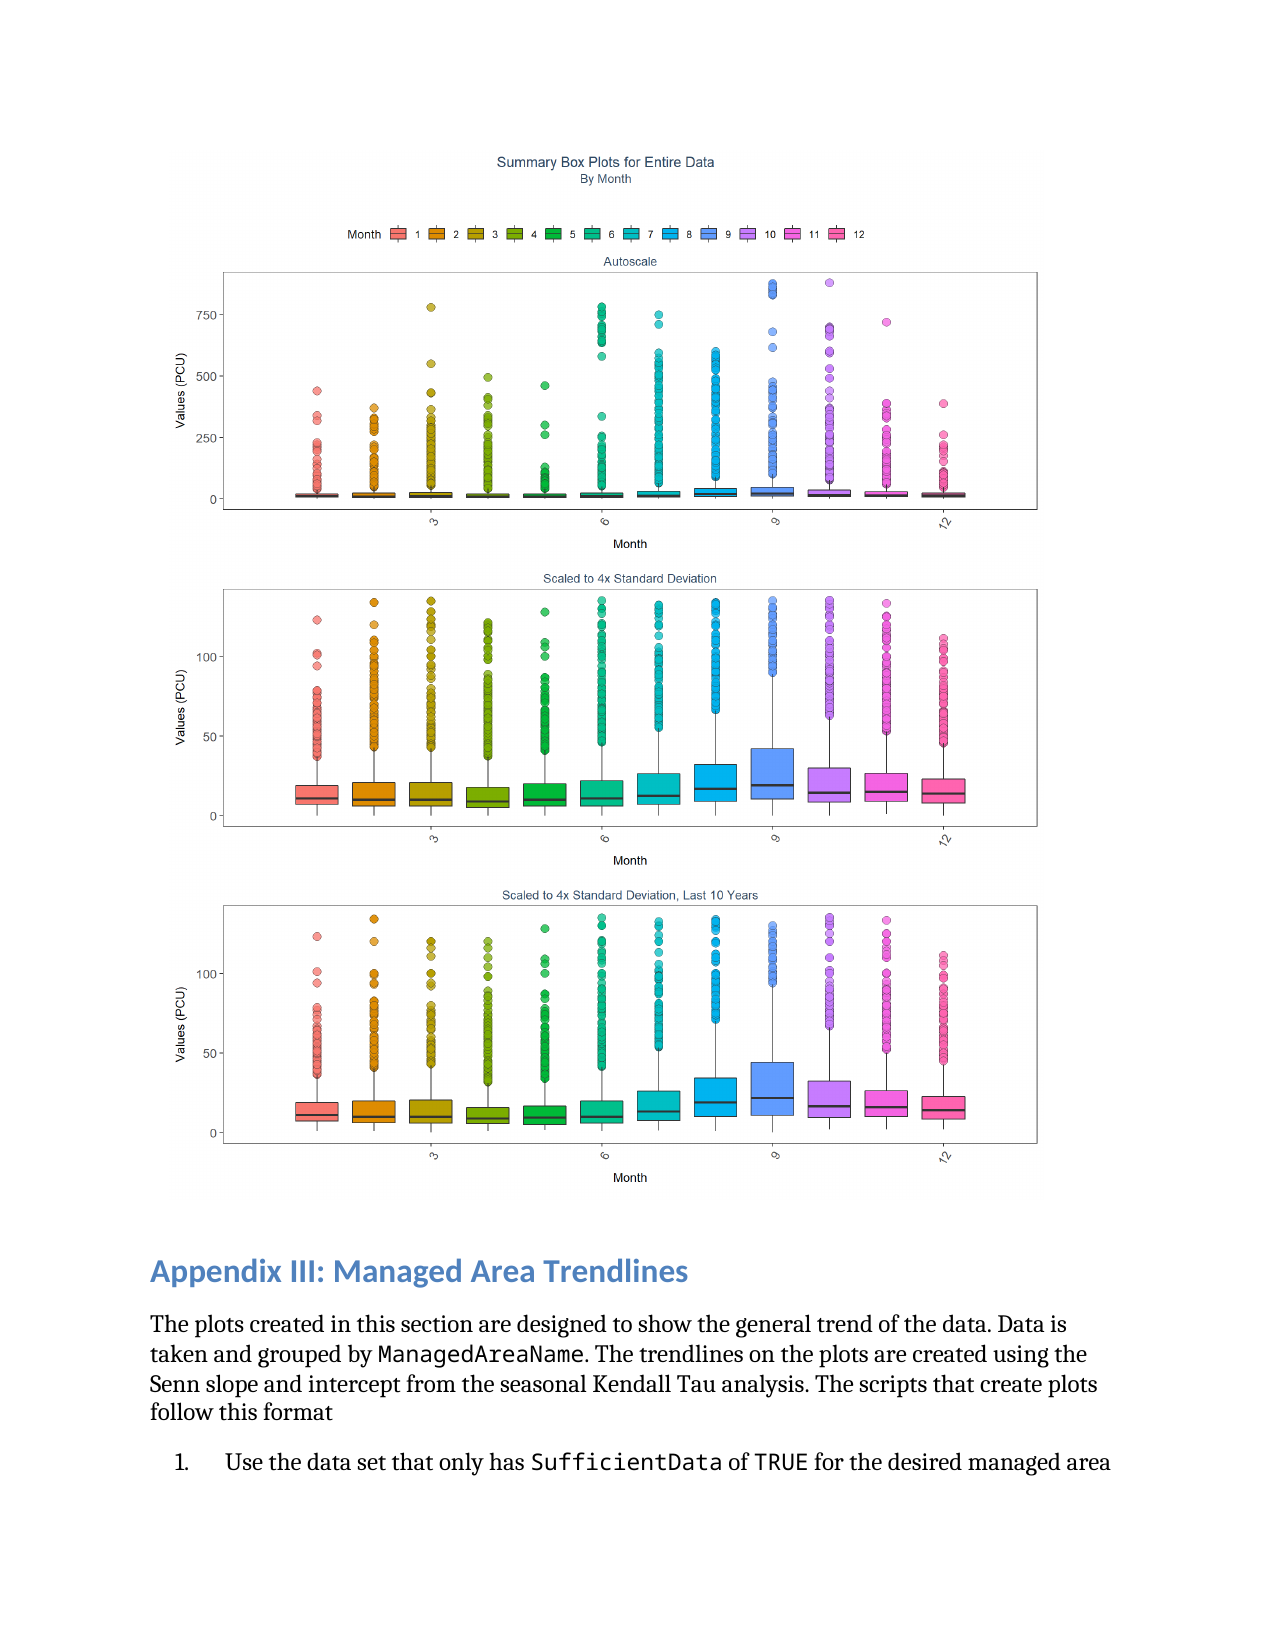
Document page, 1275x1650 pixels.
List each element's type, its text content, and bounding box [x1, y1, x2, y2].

list Use the data set that only has SufficientData of TRUE for the desired managed area [175, 1446, 1125, 1477]
picture [168, 150, 1044, 1200]
subtitle Appendix III: Managed Area Trendlines [150, 1250, 1125, 1291]
text The plots created in this section are designed to show the general trend of the data. Data is taken and grouped by ManagedAreaName. The trendlines on the plots are created using the Senn slope and intercept from the seasonal Kendall Tau analysis. The scripts that create plots follow this format [150, 1309, 1125, 1427]
